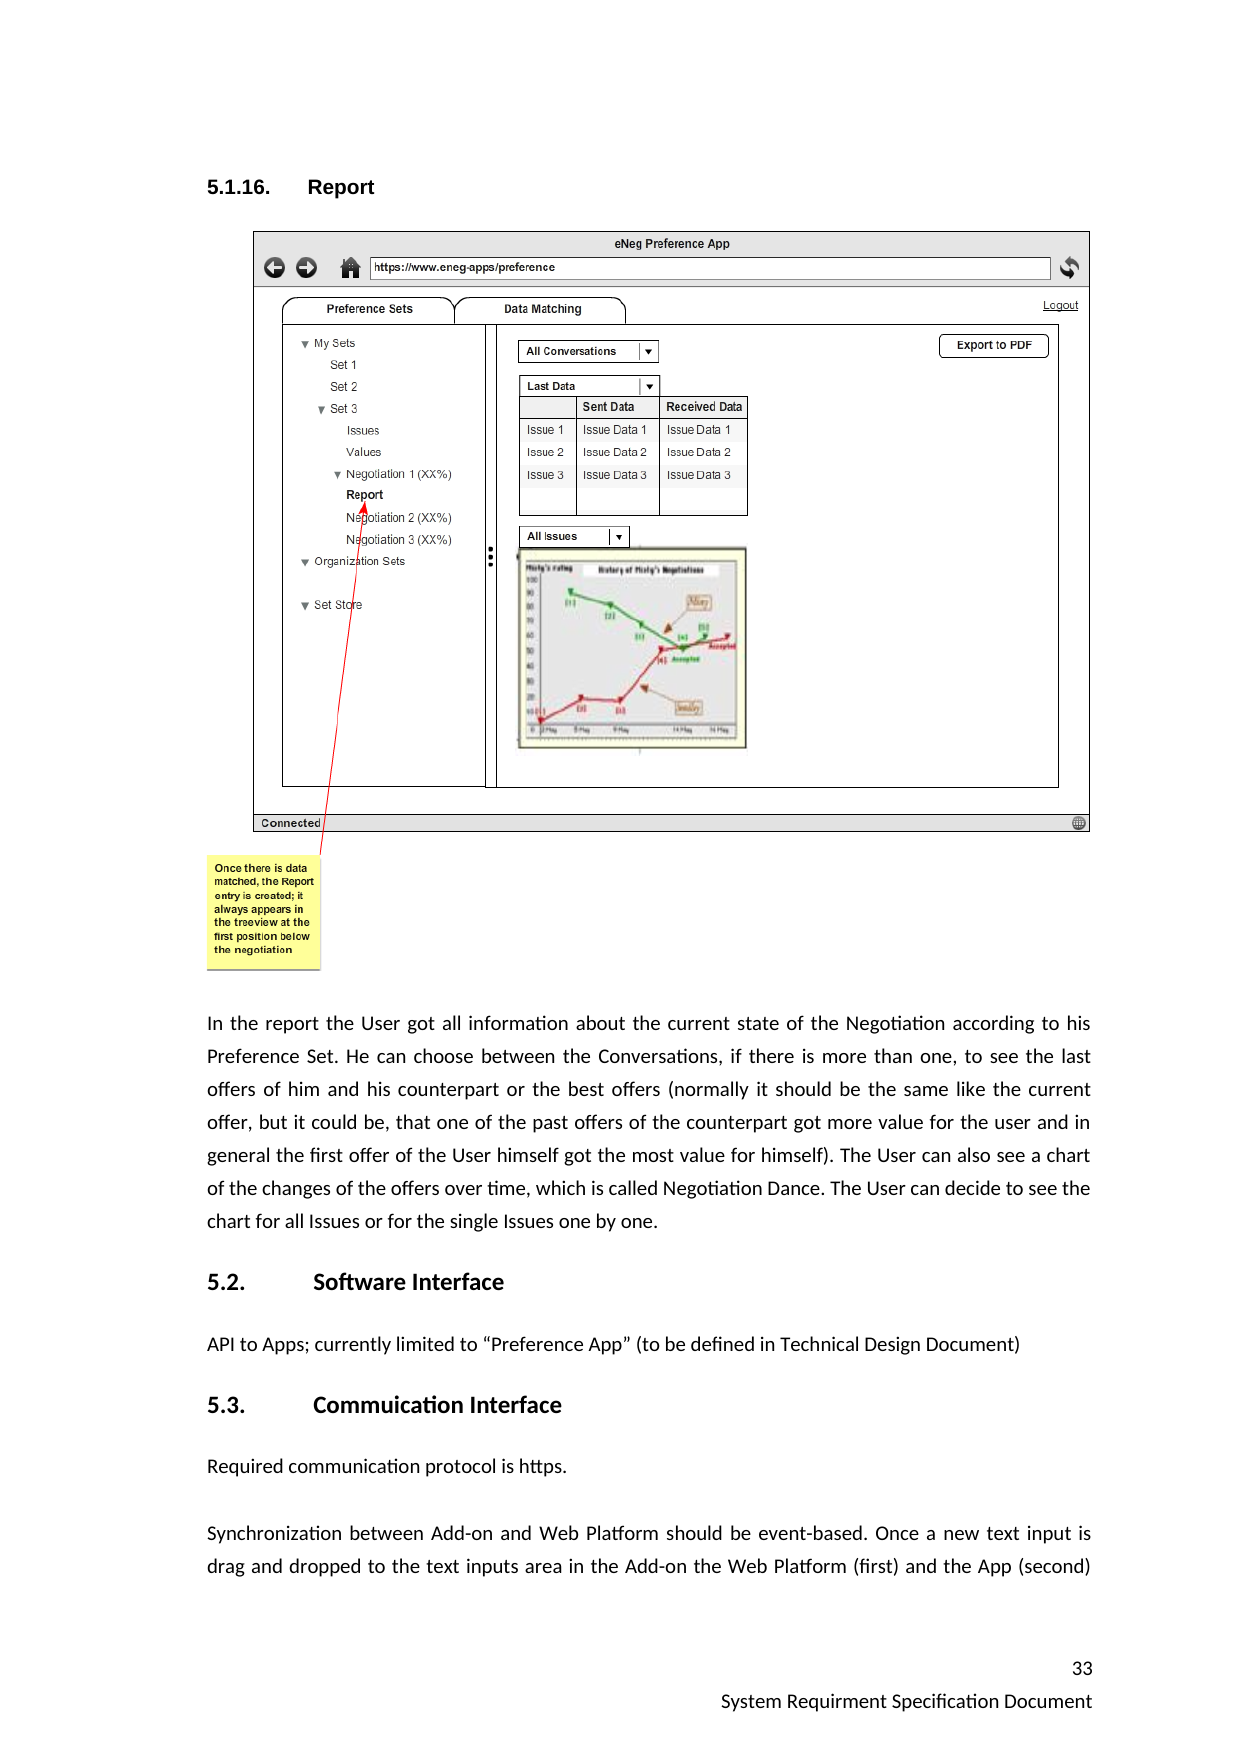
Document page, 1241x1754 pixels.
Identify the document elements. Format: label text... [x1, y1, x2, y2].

subtitle Software Interface [207, 1267, 1092, 1297]
text API to Apps; currently limited to “Preference App” (to be defined in Technical Design Document) [207, 1331, 1092, 1357]
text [207, 1520, 1092, 1578]
picture [206, 231, 1092, 971]
subtitle Commuication Interface [207, 1389, 1092, 1420]
text Required communication protocol is https. [207, 1454, 1092, 1479]
text In the report the User got all information about the current state of the Negotiation according to his Preference Set. He can choose between the Conversations, if there is more than one, to see the last offers of him and his counterpart or the best offers (normally it should be the same like the current offer, but it could be, that one of the past offers of the counterpart got more value for the user and in general the first offer of the User himself got the most value for himself). The User can also see a chart of the changes of the offers over time, which is called Negotiation Dance. The User can decide to see the chart for all Issues or for the single Issues one by one. [207, 1010, 1092, 1234]
subtitle Report [207, 175, 1092, 199]
